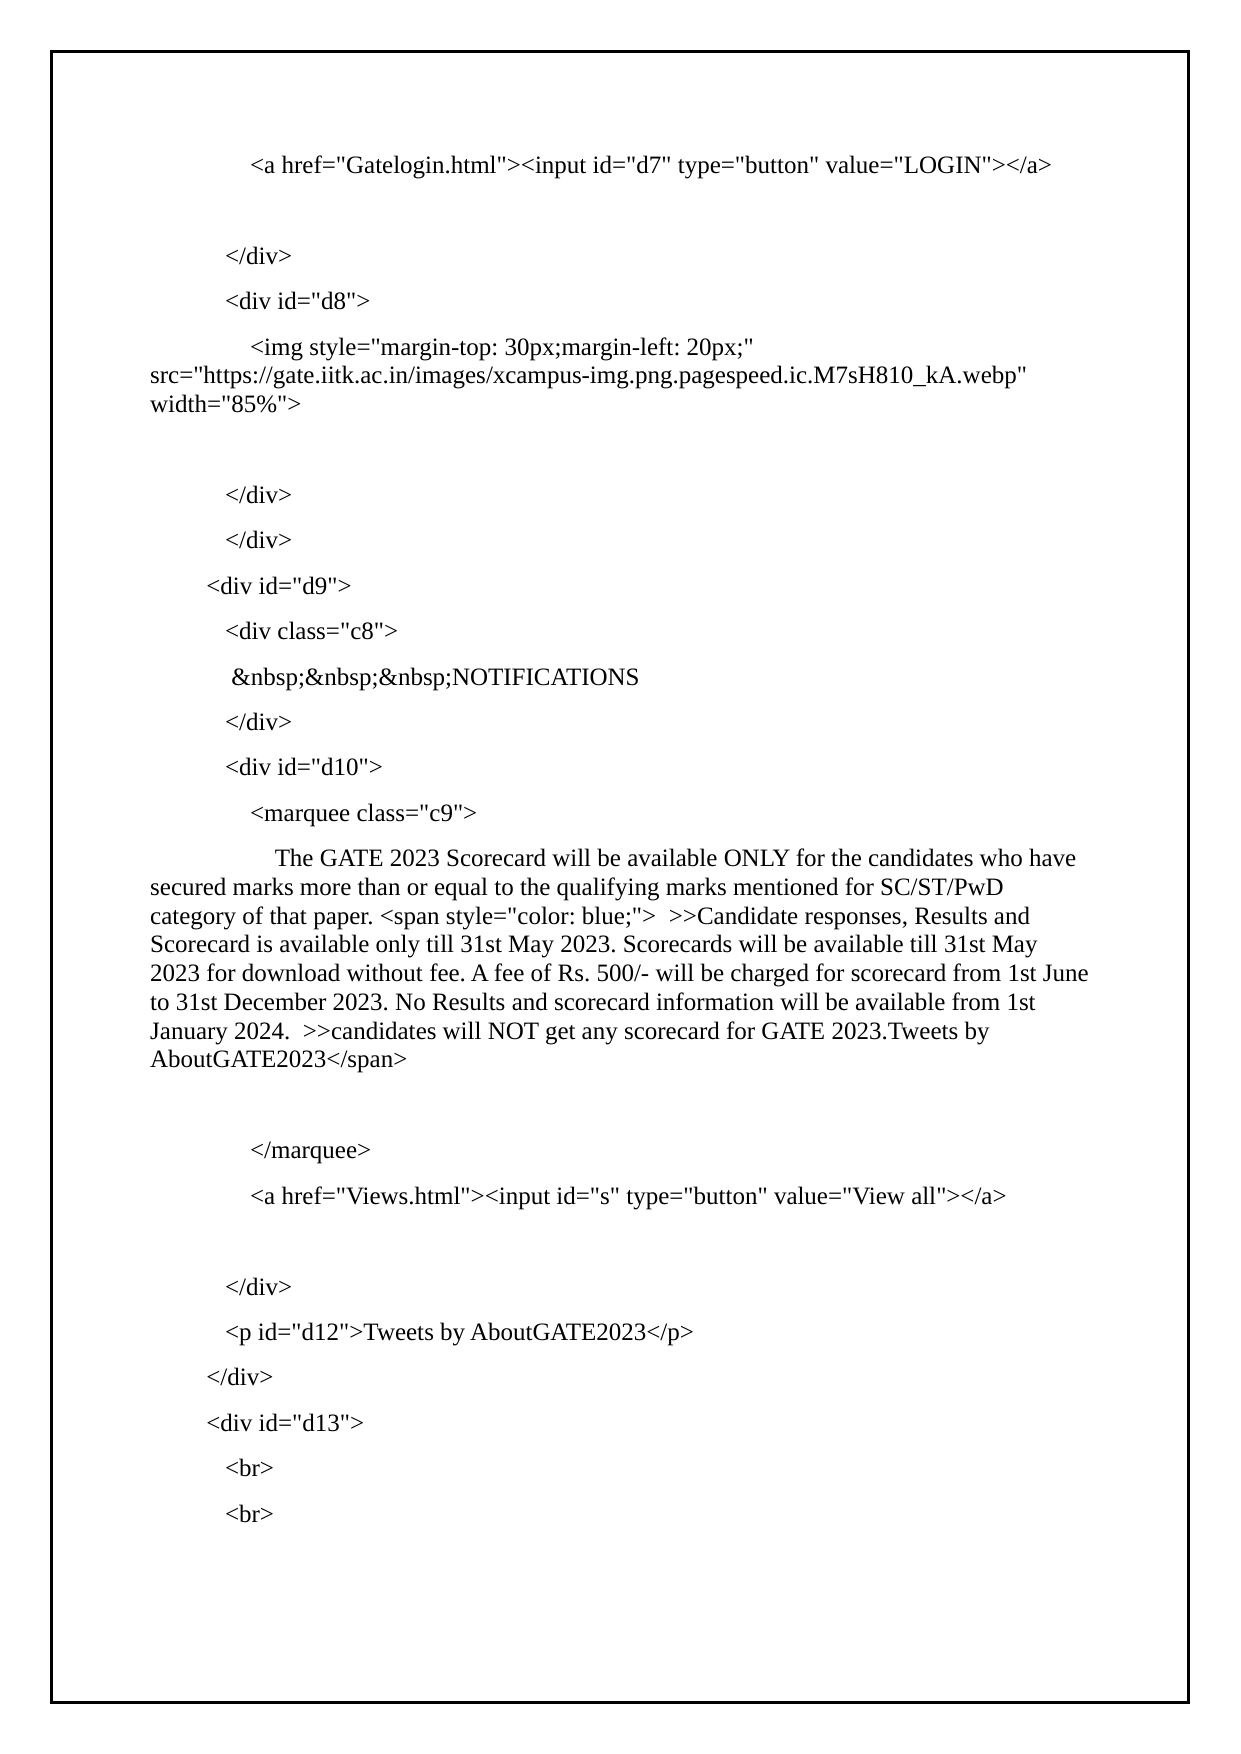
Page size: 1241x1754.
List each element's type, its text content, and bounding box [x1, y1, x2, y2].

text <div id="d10"> [150, 752, 1090, 781]
text <br> [150, 1453, 1090, 1482]
text The GATE 2023 Scorecard will be available ONLY for the candidates who have secured marks more than or equal to the qualifying marks mentioned for SC/ST/PwD category of that paper. <span style="color: blue;"> >>Candidate responses, Results and Scorecard is available only till 31st May 2023. Scorecards will be available till 31st May 2023 for download without fee. A fee of Rs. 500/- will be charged for scorecard from 1st June to 31st December 2023. No Results and scorecard information will be available from 1st January 2024. >>candidates will NOT get any scorecard for GATE 2023.Tweets by AboutGATE2023</span> [150, 843, 1090, 1073]
text <p id="d12">Tweets by AboutGATE2023</p> [150, 1317, 1090, 1346]
text </div> [150, 1362, 1090, 1391]
text </div> [150, 707, 1090, 736]
text </marquee> [150, 1135, 1090, 1164]
text <a href="Gatelogin.html"><input id="d7" type="button" value="LOGIN"></a> [150, 150, 1090, 179]
text </div> [150, 480, 1090, 509]
text <br> [150, 1499, 1090, 1527]
text <div id="d9"> [150, 571, 1090, 599]
text &nbsp;&nbsp;&nbsp;NOTIFICATIONS [150, 662, 1090, 690]
text <div id="d13"> [150, 1408, 1090, 1437]
text <div class="c8"> [150, 616, 1090, 645]
text <marquee class="c9"> [150, 798, 1090, 827]
text </div> [150, 525, 1090, 554]
text </div> [150, 241, 1090, 269]
text </div> [150, 1272, 1090, 1300]
text <img style="margin-top: 30px;margin-left: 20px;" src="https://gate.iitk.ac.in/images/xcampus-img.png.pagespeed.ic.M7sH810_kA.webp" width="85%"> [150, 332, 1090, 418]
text <a href="Views.html"><input id="s" type="button" value="View all"></a> [150, 1181, 1090, 1209]
text <div id="d8"> [150, 286, 1090, 315]
